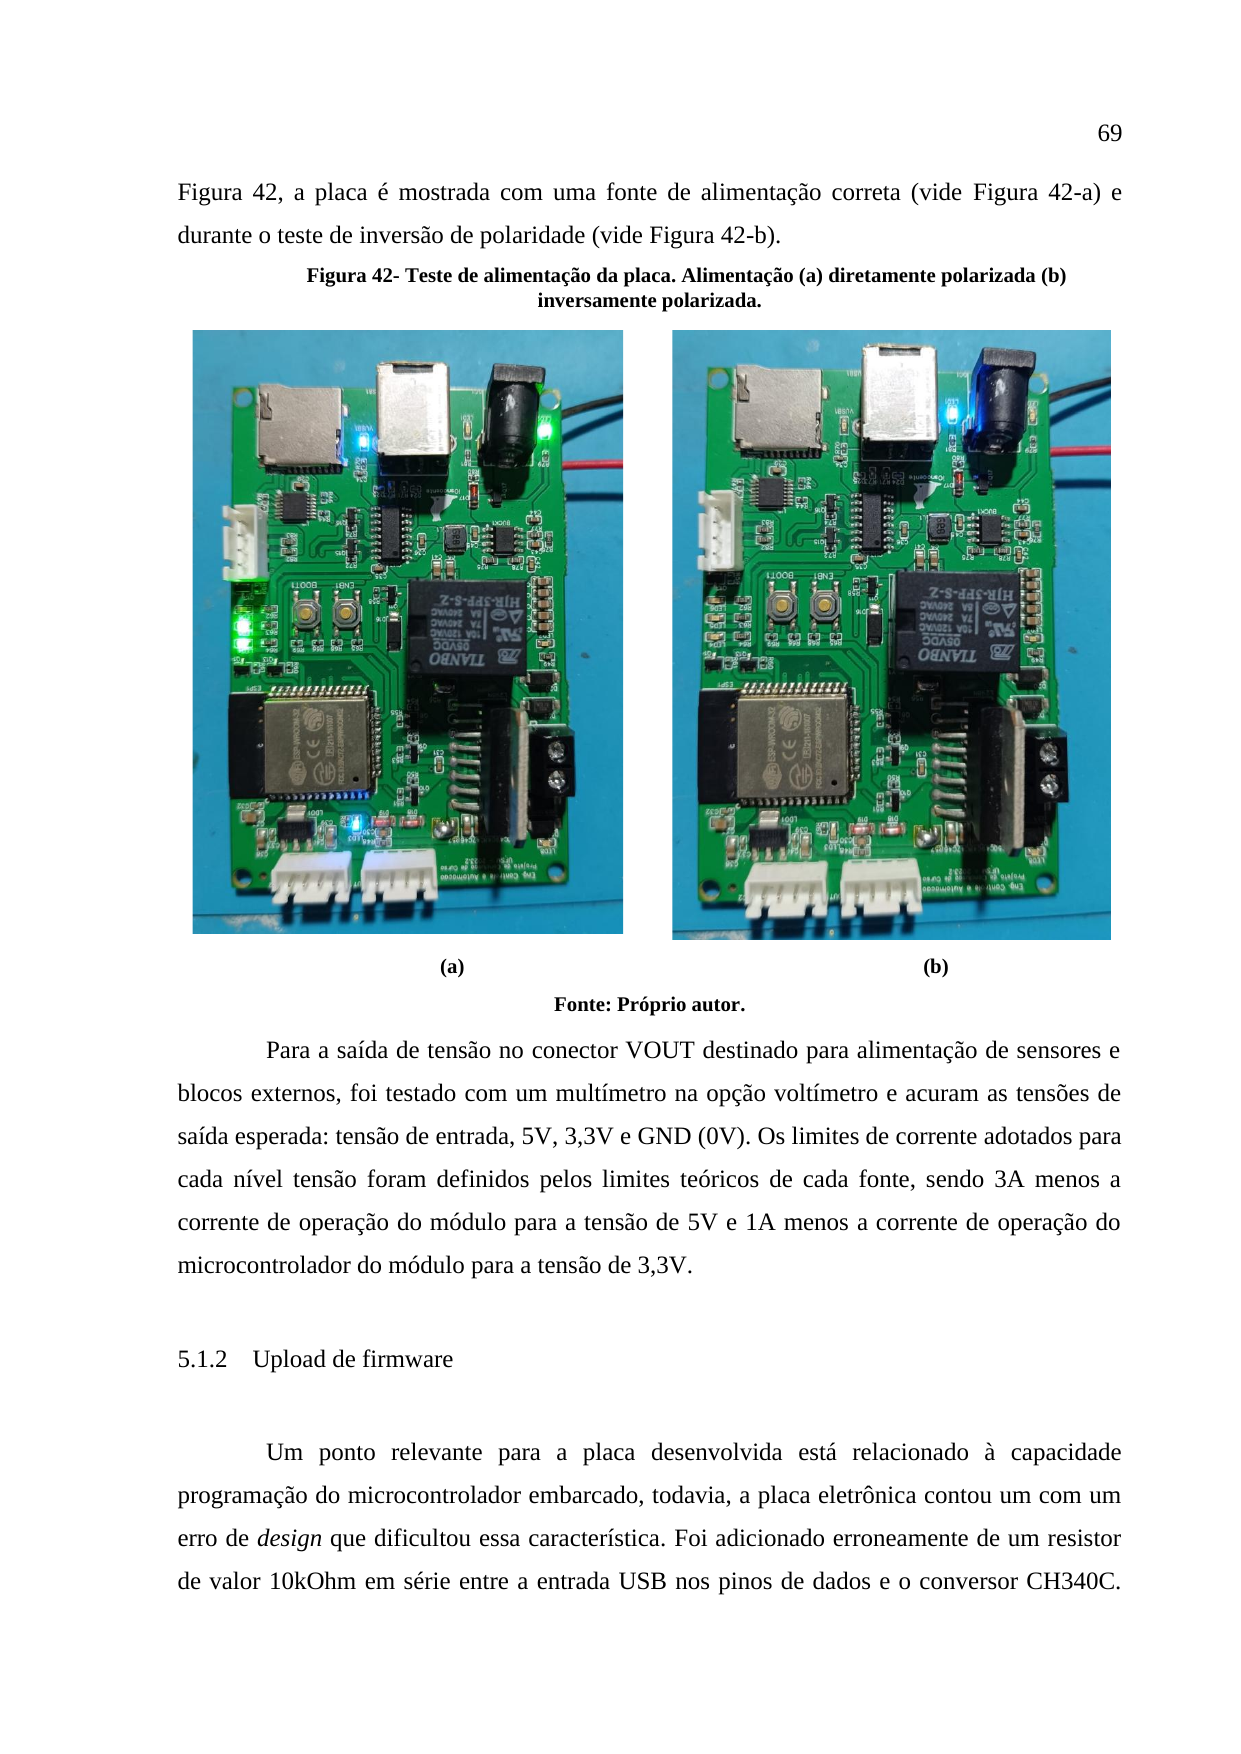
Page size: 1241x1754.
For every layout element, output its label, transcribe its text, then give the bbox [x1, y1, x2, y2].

picture [672, 330, 1111, 940]
text Figura 42- Teste de alimentação da placa. Alimentação (a) diretamente polarizada (b) inversamente polarizada. [177, 263, 1122, 312]
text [177, 1437, 1122, 1595]
table_cell (a) [166, 954, 649, 992]
picture [192, 330, 624, 934]
text Para a saída de tensão no conector VOUT destinado para alimentação de sensores e blocos externos, foi testado com um multímetro na opção voltímetro e acuram as tensões de saída esperada: tensão de entrada, 5V, 3,3V e GND (0V). Os limites de corrente adotados para cada nível tensão foram definidos pelos limites teóricos de cada fonte, sendo 3A menos a corrente de operação do módulo para a tensão de 5V e 1A menos a corrente de operação do microcontrolador do módulo para a tensão de 3,3V. [177, 1035, 1122, 1279]
subtitle Upload de firmware [177, 1344, 1122, 1372]
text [177, 177, 1122, 249]
table_cell (b) [650, 954, 1133, 992]
table_header [166, 330, 649, 954]
table_header [650, 330, 1133, 954]
text Fonte: Próprio autor. [177, 992, 1122, 1016]
